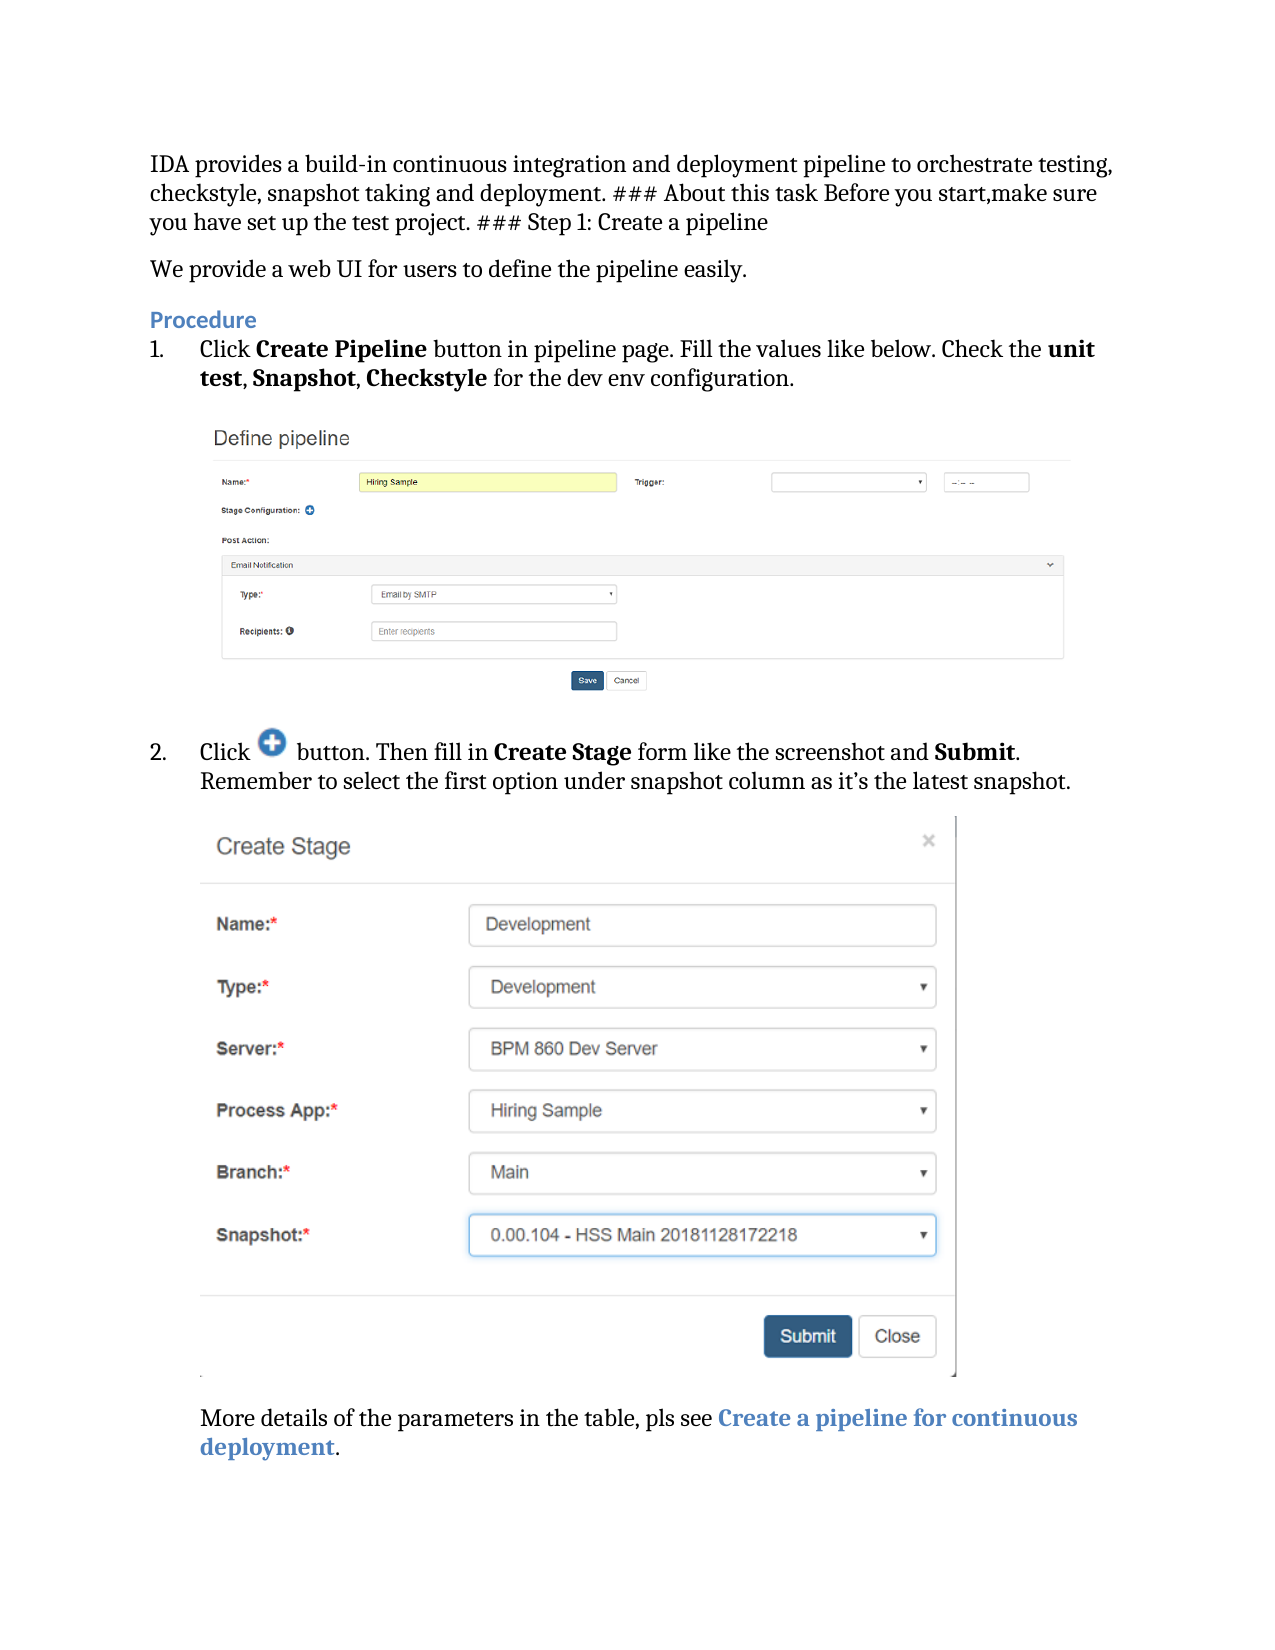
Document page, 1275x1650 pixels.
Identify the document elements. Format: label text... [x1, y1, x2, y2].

text IDA provides a build-in continuous integration and deployment pipeline to orchestrate testing, checkstyle, snapshot taking and deployment. ### About this task Before you start,make sure you have set up the test project. ### Step 1: Create a pipeline [150, 150, 1125, 236]
list Click button. Then fill in Create Stage form like the screenshot and Submit. Remember to select the first option under snapshot column as it’s the latest snapshot. [150, 726, 1125, 795]
text We provide a web UI for users to define the pipeline easily. [150, 255, 1125, 284]
picture [255, 725, 291, 761]
picture [200, 816, 957, 1377]
list Click Create Pipeline button in pipeline page. Fill the values like below. Check the unit test, Snapshot, Checkstyle for the dev env configuration. [150, 335, 1125, 393]
picture [200, 413, 1075, 699]
list More details of the parameters in the table, pls see Create a pipeline for continuous deployment. [150, 1404, 1125, 1462]
subtitle Procedure [150, 304, 1125, 335]
